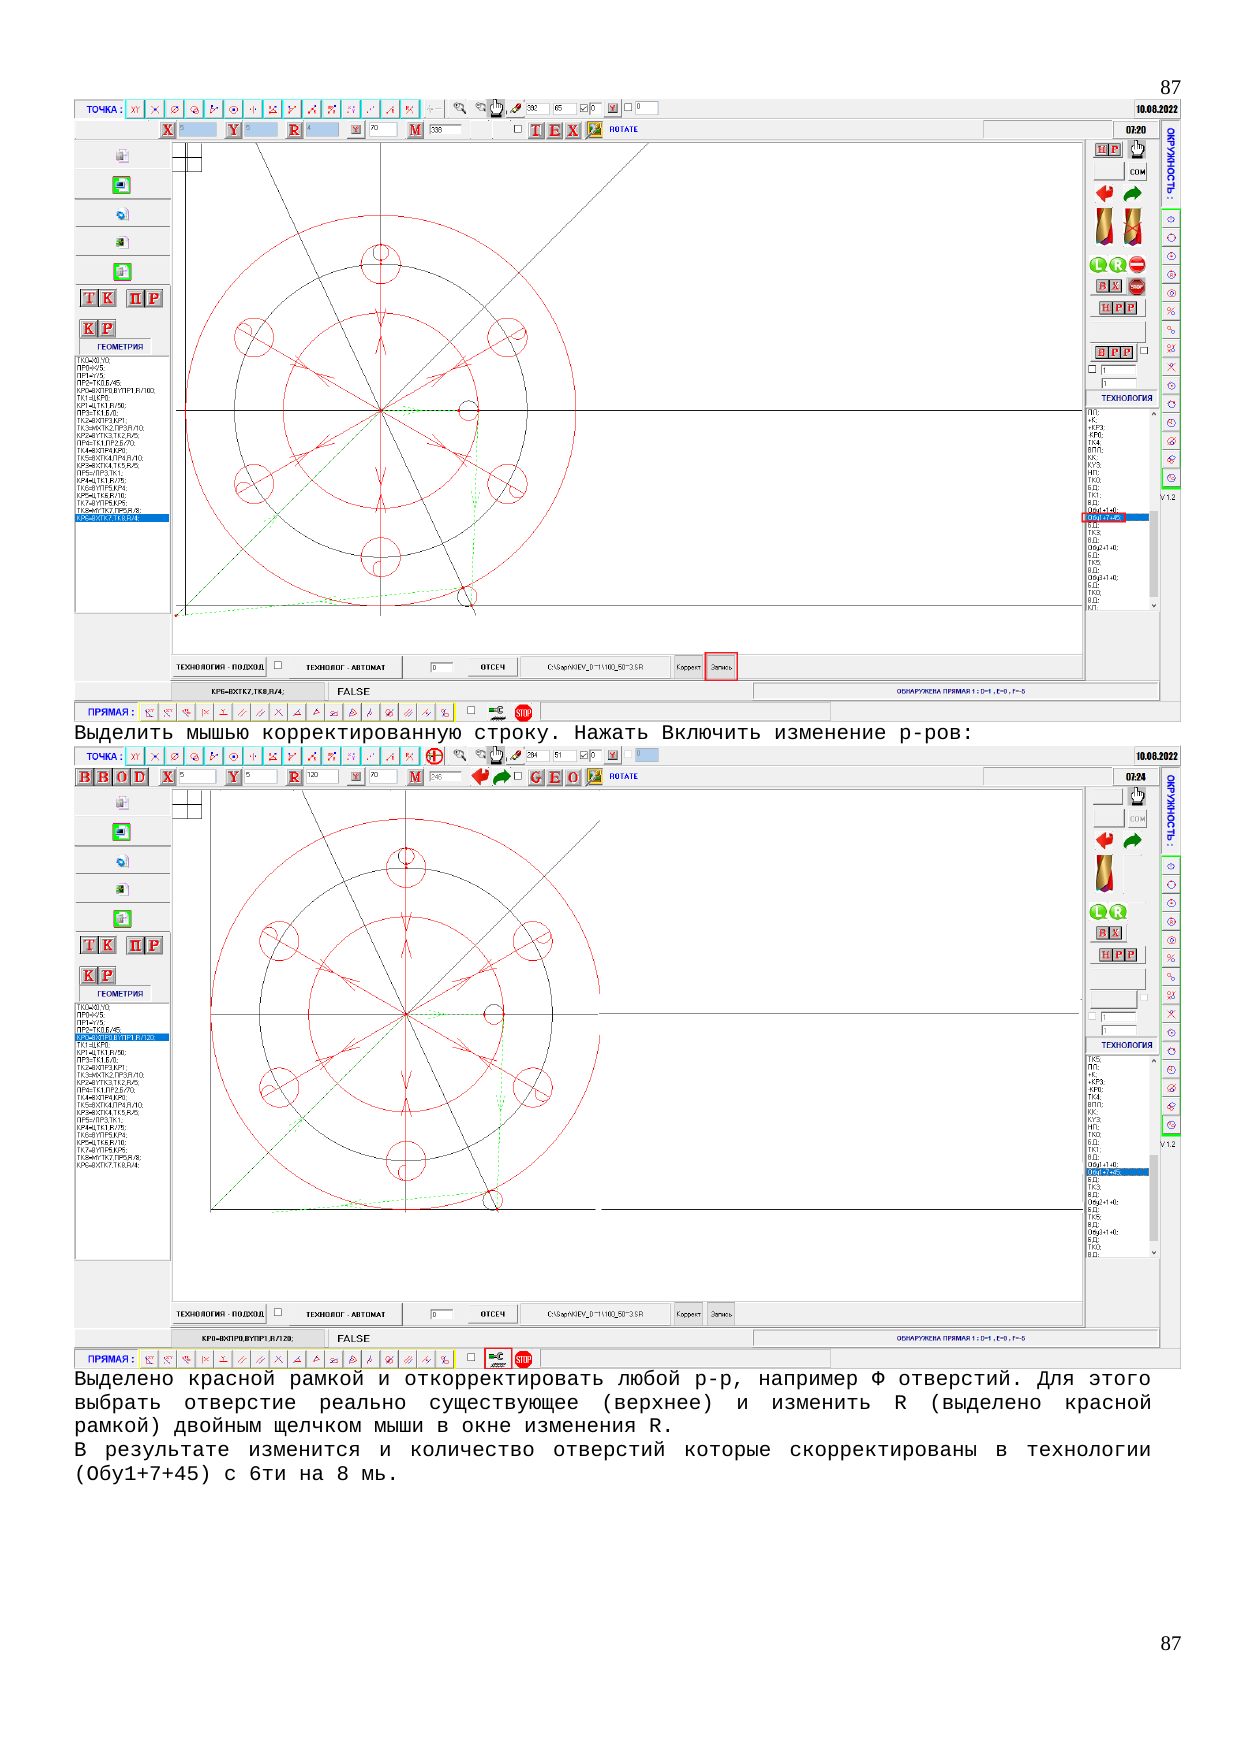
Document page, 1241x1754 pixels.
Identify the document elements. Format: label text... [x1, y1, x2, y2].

picture [73, 99, 1181, 722]
text В результате изменится и количество отверстий которые скорректированы в технологии (Обу1+7+45) с 6ти на 8 мь. [74, 1439, 1152, 1486]
text Выделить мышью корректированную строку. Нажать Включить изменение р-ров: [74, 722, 1152, 745]
text Выделено красной рамкой и откорректировать любой р-р, например Ф отверстий. Для этого выбрать отверстие реально существующее (верхнее) и изменить R (выделено красной рамкой) двойным щелчком мыши в окне изменения R. [74, 1369, 1152, 1439]
picture [73, 745, 1181, 1369]
